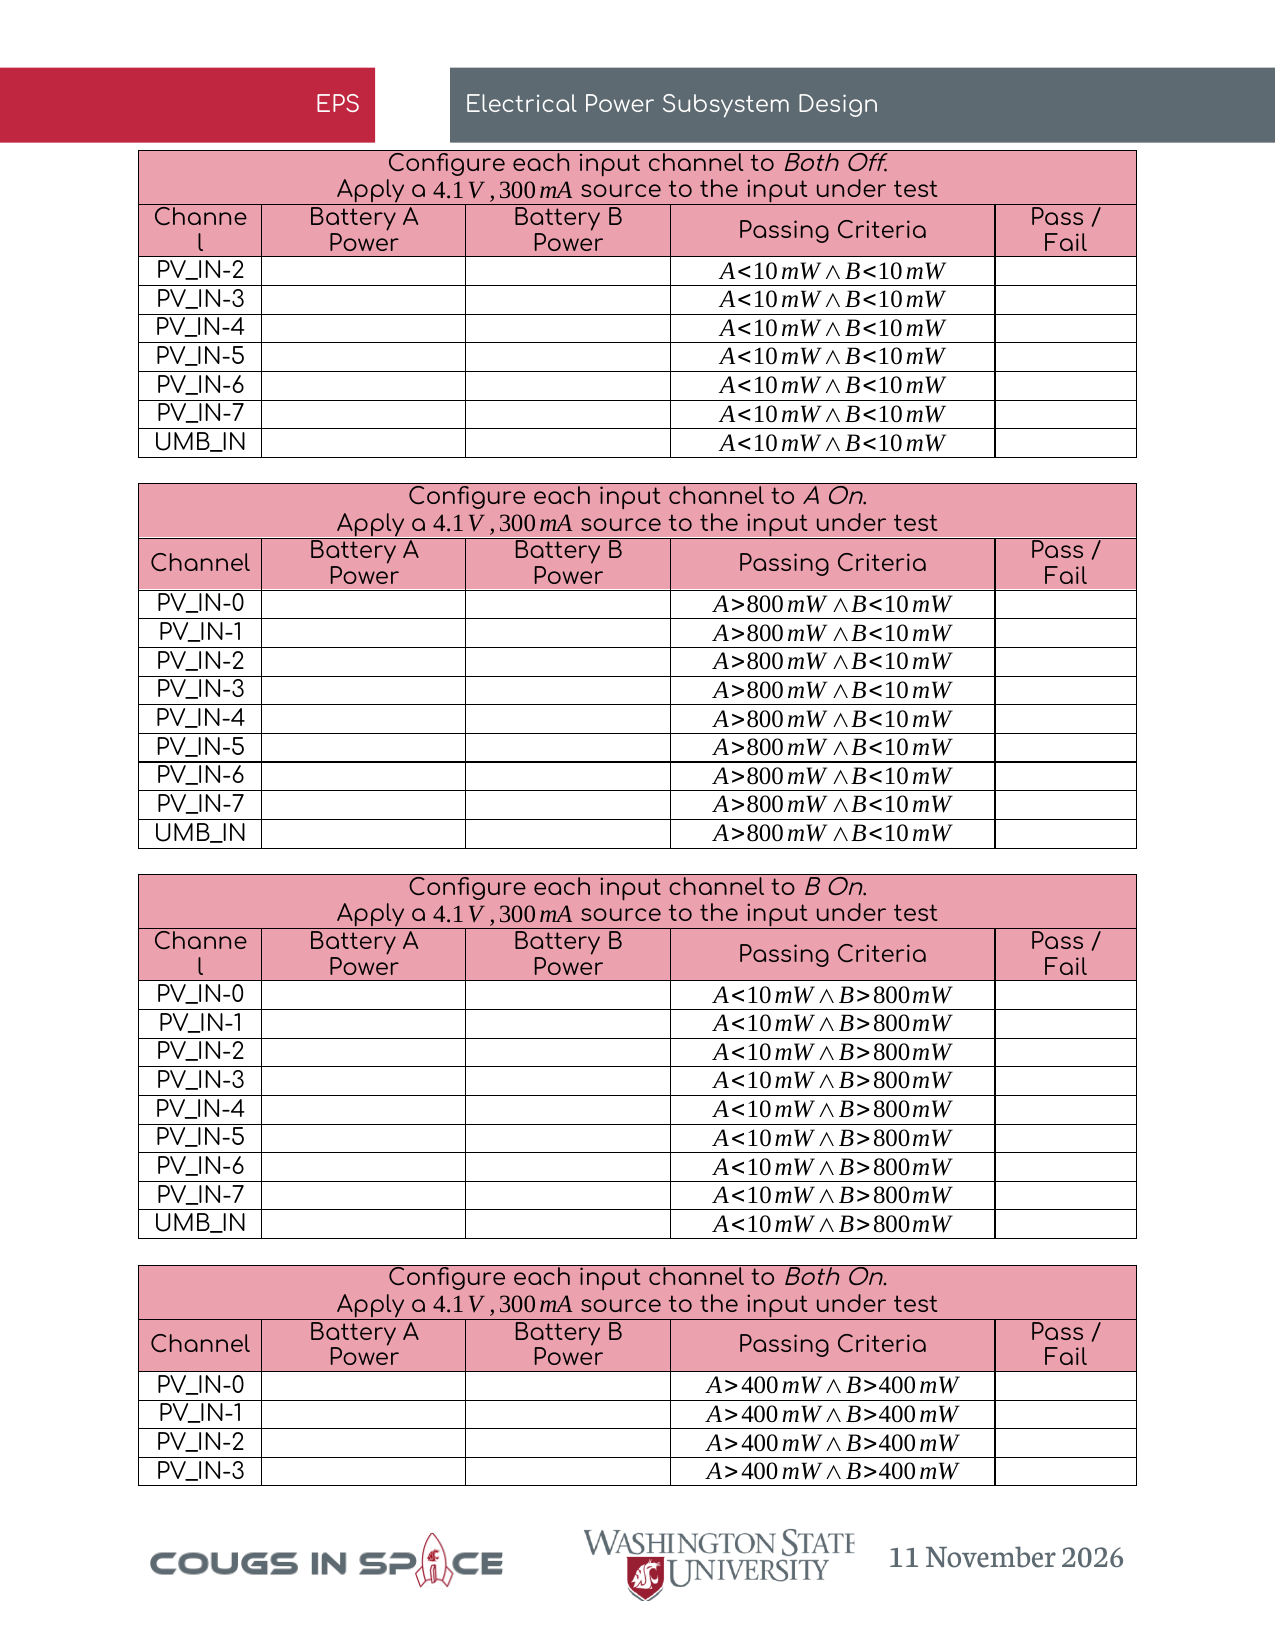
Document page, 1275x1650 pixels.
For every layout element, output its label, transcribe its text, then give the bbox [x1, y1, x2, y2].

table_cell [466, 286, 670, 313]
table_cell Pass / Fail [996, 1320, 1136, 1371]
table_cell PV_IN-3 [139, 677, 261, 704]
table_cell Passing Criteria [671, 205, 994, 256]
table_cell [996, 734, 1136, 761]
table_cell [996, 429, 1136, 457]
table_cell [466, 1010, 670, 1037]
table_cell [466, 1039, 670, 1066]
table_cell [262, 591, 465, 618]
table_cell PV_IN-0 [139, 981, 261, 1009]
table_cell [671, 820, 994, 847]
table_cell [262, 791, 465, 819]
table_cell [671, 372, 994, 399]
table_cell PV_IN-4 [139, 1096, 261, 1123]
table_cell [466, 343, 670, 371]
table_cell [262, 734, 465, 761]
table_cell [466, 648, 670, 676]
table_cell [671, 705, 994, 733]
table_cell [671, 1210, 994, 1238]
table_cell [996, 1096, 1136, 1123]
table_cell UMB_IN [139, 820, 261, 847]
table_cell [466, 1096, 670, 1123]
picture [150, 1532, 503, 1589]
table_cell [262, 1458, 465, 1485]
table_cell [262, 1010, 465, 1037]
table_cell [996, 401, 1136, 428]
table_cell [262, 1125, 465, 1152]
table_cell PV_IN-6 [139, 372, 261, 399]
table_cell [671, 734, 994, 761]
table_cell [671, 286, 994, 313]
table_cell [996, 1210, 1136, 1238]
table_cell Battery A Power [262, 1320, 465, 1371]
table_cell [262, 1067, 465, 1095]
table_cell [466, 401, 670, 428]
table_cell [996, 791, 1136, 819]
table_cell Battery A Power [262, 539, 465, 589]
table_cell PV_IN-6 [139, 763, 261, 790]
table_cell PV_IN-3 [139, 1458, 261, 1485]
table_cell [671, 763, 994, 790]
table_cell [466, 1401, 670, 1428]
table_cell [466, 591, 670, 618]
table_cell [996, 619, 1136, 647]
table_cell [671, 981, 994, 1009]
table_cell [996, 591, 1136, 618]
table_cell [466, 1153, 670, 1181]
table_cell PV_IN-1 [139, 619, 261, 647]
table_cell Channel [139, 539, 261, 589]
table_cell Pass / Fail [996, 205, 1136, 256]
table_cell [671, 1182, 994, 1209]
table_cell PV_IN-4 [139, 315, 261, 342]
table_cell [262, 401, 465, 428]
table_cell Channel [139, 1320, 261, 1371]
table_cell [996, 1372, 1136, 1399]
table_cell Passing Criteria [671, 929, 994, 980]
table_cell [671, 591, 994, 618]
table_cell [996, 705, 1136, 733]
table_cell [466, 734, 670, 761]
table_cell PV_IN-7 [139, 1182, 261, 1209]
table_cell [466, 1125, 670, 1152]
table_cell [671, 1096, 994, 1123]
table_cell [466, 429, 670, 457]
table_cell PV_IN-3 [139, 286, 261, 313]
table_cell [466, 1210, 670, 1238]
table_cell Battery B Power [466, 539, 670, 589]
table_cell [262, 429, 465, 457]
table_cell [671, 648, 994, 676]
table_cell [262, 619, 465, 647]
table_cell [671, 429, 994, 457]
table_cell [466, 257, 670, 285]
table_cell PV_IN-4 [139, 705, 261, 733]
table_cell [262, 820, 465, 847]
table_cell [466, 1372, 670, 1399]
table_cell [466, 820, 670, 847]
table_cell [262, 981, 465, 1009]
table_cell [262, 1429, 465, 1457]
table_cell [671, 257, 994, 285]
table_cell [671, 1125, 994, 1152]
table_cell Battery B Power [466, 1320, 670, 1371]
table_cell [262, 1372, 465, 1399]
table_cell [262, 1153, 465, 1181]
table_cell PV_IN-2 [139, 257, 261, 285]
table_cell [466, 677, 670, 704]
table_cell [996, 315, 1136, 342]
table_cell PV_IN-5 [139, 734, 261, 761]
table_cell Pass / Fail [996, 929, 1136, 980]
table_cell [671, 343, 994, 371]
table_cell [671, 1458, 994, 1485]
table_cell PV_IN-7 [139, 401, 261, 428]
table_cell PV_IN-6 [139, 1153, 261, 1181]
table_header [139, 1266, 1136, 1319]
table_cell [262, 705, 465, 733]
table_cell Battery B Power [466, 205, 670, 256]
table_cell [262, 1039, 465, 1066]
table_cell [466, 981, 670, 1009]
picture [582, 1528, 854, 1601]
table_cell [671, 401, 994, 428]
table_cell [996, 257, 1136, 285]
table_cell [996, 1458, 1136, 1485]
table_cell [262, 315, 465, 342]
table_cell [996, 1153, 1136, 1181]
table_cell [262, 1210, 465, 1238]
table_cell [262, 648, 465, 676]
table_cell [466, 315, 670, 342]
table_cell [466, 619, 670, 647]
table_cell [671, 1010, 994, 1037]
table_header Configure each input channel to B On. Apply a source to the input under test [139, 875, 1136, 928]
table_cell [996, 1067, 1136, 1095]
table_cell [996, 677, 1136, 704]
table_cell [671, 1153, 994, 1181]
table_cell [996, 372, 1136, 399]
table_cell Passing Criteria [671, 1320, 994, 1371]
table_header Configure each input channel to A On. Apply a source to the input under test [139, 484, 1136, 537]
table_cell UMB_IN [139, 429, 261, 457]
table_cell [996, 648, 1136, 676]
table_cell [996, 1010, 1136, 1037]
table_cell [671, 1039, 994, 1066]
table_cell PV_IN-5 [139, 1125, 261, 1152]
table_cell [671, 677, 994, 704]
table_cell [262, 1096, 465, 1123]
table_cell Passing Criteria [671, 539, 994, 589]
table_cell Battery A Power [262, 205, 465, 256]
table_cell [671, 791, 994, 819]
table_cell PV_IN-3 [139, 1067, 261, 1095]
table_cell [262, 1182, 465, 1209]
table_cell [262, 1401, 465, 1428]
table_cell [466, 372, 670, 399]
table_cell [262, 763, 465, 790]
table_cell [262, 372, 465, 399]
table_cell PV_IN-2 [139, 1039, 261, 1066]
table_cell Pass / Fail [996, 539, 1136, 589]
table_cell [671, 1372, 994, 1399]
table_cell [466, 763, 670, 790]
table_cell PV_IN-1 [139, 1401, 261, 1428]
table_cell [466, 1458, 670, 1485]
table_cell [996, 1182, 1136, 1209]
table_cell UMB_IN [139, 1210, 261, 1238]
table_cell [466, 1429, 670, 1457]
table_cell Battery B Power [466, 929, 670, 980]
table_cell PV_IN-0 [139, 1372, 261, 1399]
table_cell [466, 705, 670, 733]
table_cell Channel [139, 929, 261, 980]
table_cell [671, 1067, 994, 1095]
table_cell [996, 820, 1136, 847]
table_cell PV_IN-7 [139, 791, 261, 819]
table_cell [996, 1125, 1136, 1152]
table_cell [996, 286, 1136, 313]
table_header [139, 151, 1136, 204]
table_cell Channel [139, 205, 261, 256]
table_cell [671, 1401, 994, 1428]
table_cell PV_IN-2 [139, 1429, 261, 1457]
table_cell [262, 677, 465, 704]
table_cell [262, 343, 465, 371]
table_cell [996, 1429, 1136, 1457]
table_cell Battery A Power [262, 929, 465, 980]
table_cell [996, 981, 1136, 1009]
table_cell [671, 1429, 994, 1457]
table_cell [466, 791, 670, 819]
table_cell PV_IN-2 [139, 648, 261, 676]
table_cell [996, 1401, 1136, 1428]
table_cell [996, 343, 1136, 371]
table_cell [262, 286, 465, 313]
table_cell [262, 257, 465, 285]
table_cell [466, 1182, 670, 1209]
table_cell [996, 1039, 1136, 1066]
table_cell [671, 619, 994, 647]
table_cell [996, 763, 1136, 790]
table_cell PV_IN-5 [139, 343, 261, 371]
table_cell [466, 1067, 670, 1095]
table_cell [671, 315, 994, 342]
table_cell PV_IN-0 [139, 591, 261, 618]
table_cell PV_IN-1 [139, 1010, 261, 1037]
